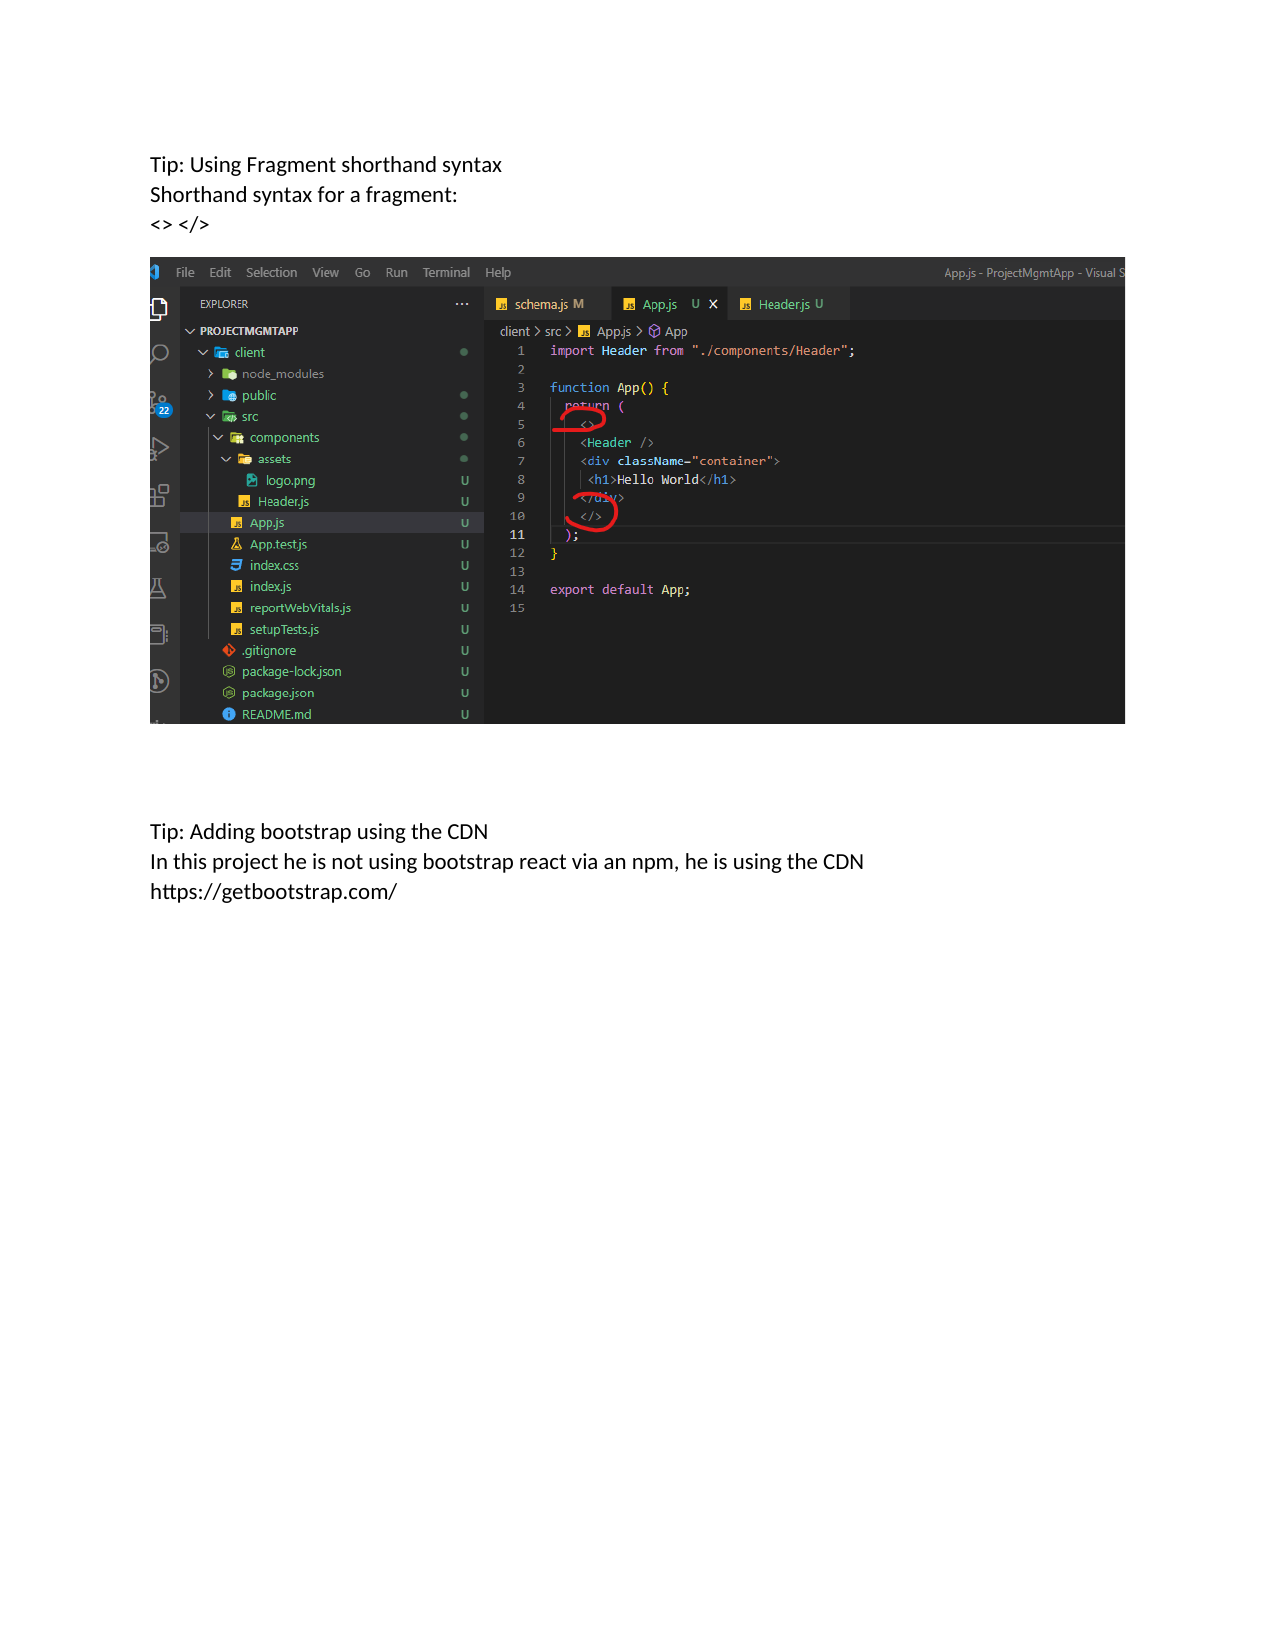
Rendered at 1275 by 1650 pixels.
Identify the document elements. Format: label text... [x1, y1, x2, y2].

text Tip: Using Fragment shorthand syntax Shorthand syntax for a fragment: <> </> [150, 150, 1125, 238]
text Tip: Adding bootstrap using the CDN In this project he is not using bootstrap react via an npm, he is using the CDN https://getbootstrap.com/ Add entries in the public/index.html file [150, 724, 1125, 936]
picture [150, 257, 1125, 724]
